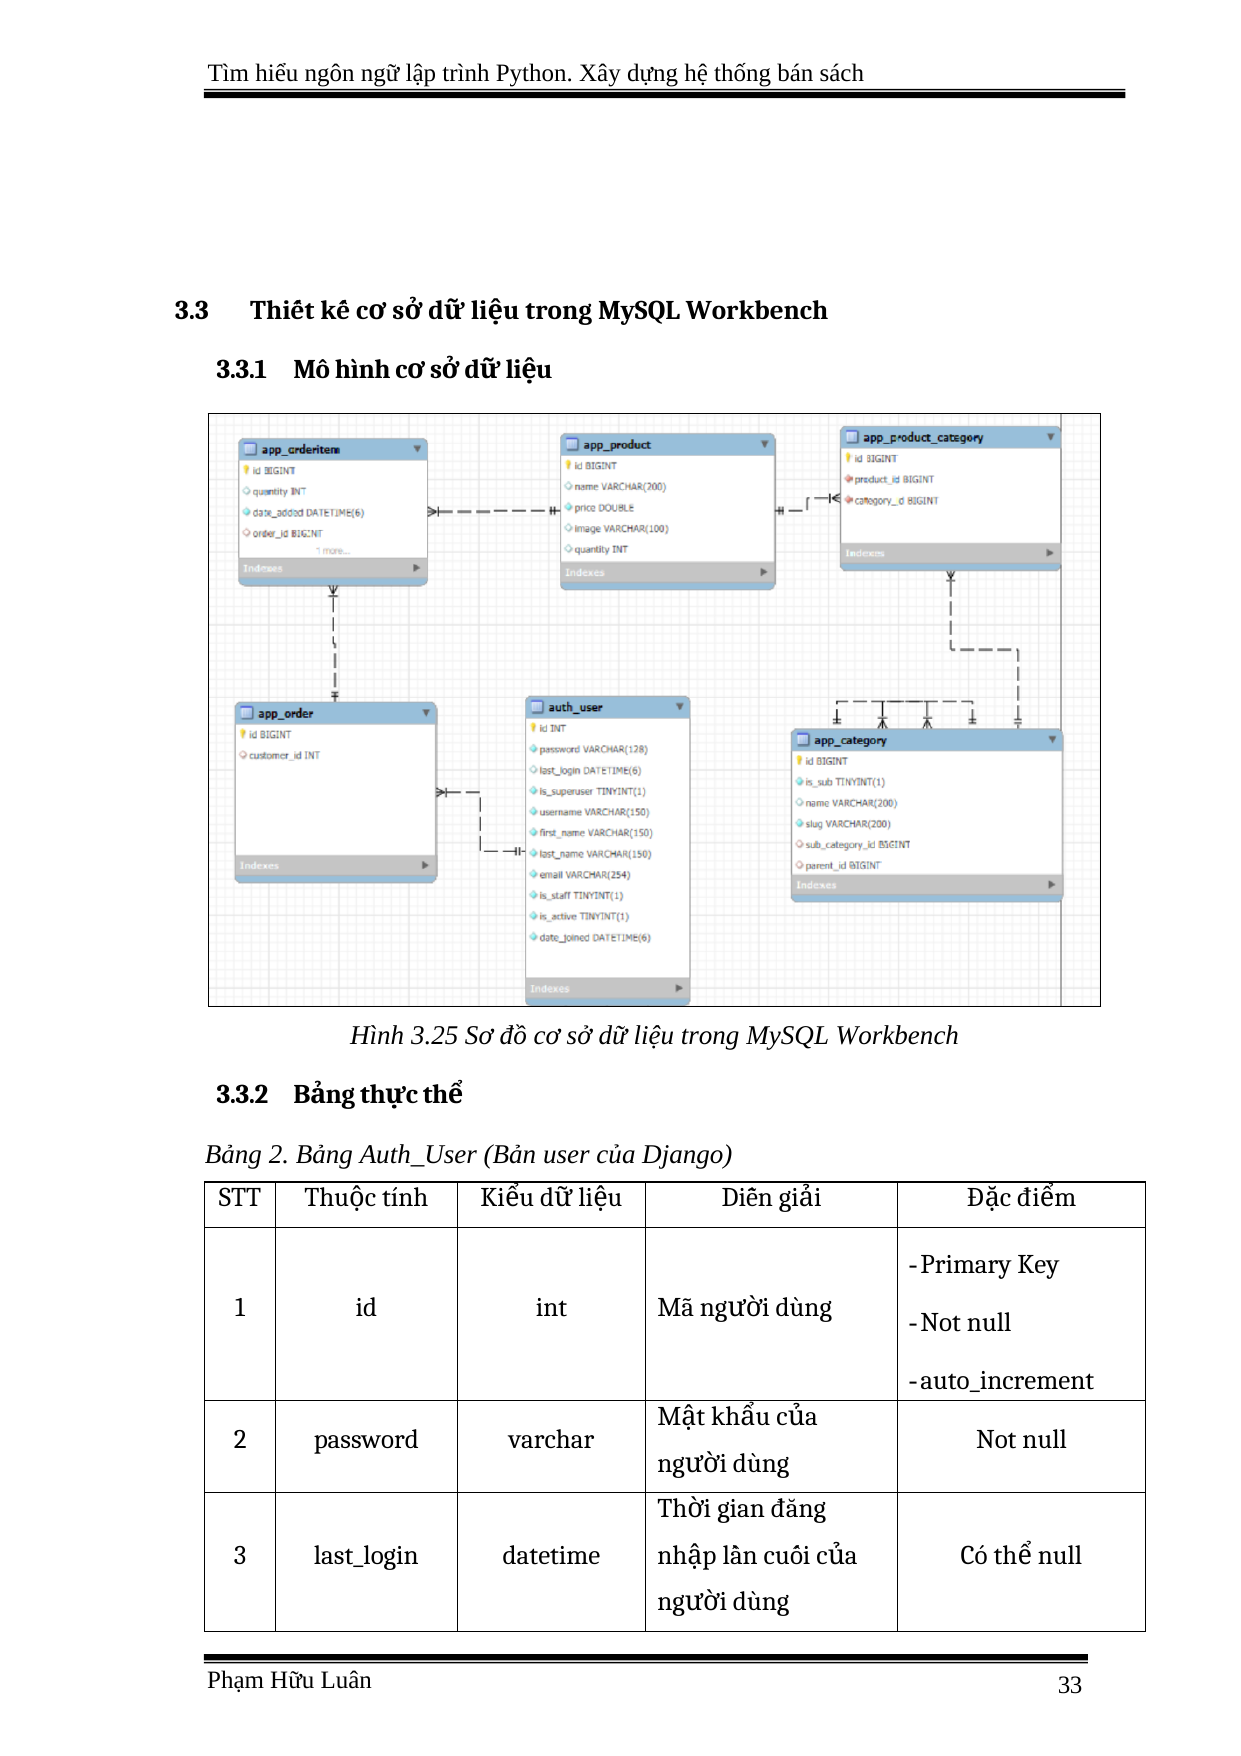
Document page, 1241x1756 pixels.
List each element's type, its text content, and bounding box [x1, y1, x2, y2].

subtitle Mô hình cơ sở dữ liệu [204, 354, 1134, 385]
subtitle Bảng thực thể [204, 1079, 1134, 1110]
table_cell varchar [458, 1401, 645, 1492]
table_cell Mã người dùng [646, 1228, 897, 1400]
table_cell Mật khẩu của người dùng [646, 1401, 897, 1492]
table_header Đặc điểm [898, 1183, 1145, 1227]
table_cell 2 [205, 1401, 275, 1492]
table_header Diễn giải [646, 1183, 897, 1227]
text Bảng 2. Bảng Auth_User (Bản user của Django) [204, 1138, 1134, 1169]
table_cell 1 [205, 1228, 275, 1400]
table_header Kiểu dữ liệu [458, 1183, 645, 1227]
table_cell Not null [898, 1401, 1145, 1492]
table_cell Có thể null [898, 1493, 1145, 1631]
table_cell int [458, 1228, 645, 1400]
table_cell datetime [458, 1493, 645, 1631]
table_cell id [276, 1228, 457, 1400]
table_header STT [205, 1183, 275, 1227]
table_cell password [276, 1401, 457, 1492]
table_cell last_login [276, 1493, 457, 1631]
table_cell 3 [205, 1493, 275, 1631]
table_header Thuộc tính [276, 1183, 457, 1227]
subtitle Thiết kế cơ sở dữ liệu trong MySQL Workbench [175, 295, 1134, 326]
picture [209, 414, 1100, 1006]
table_cell Primary Key Not null auto_increment [898, 1228, 1145, 1400]
table_cell Thời gian đăng nhập lần cuối của người dùng [646, 1493, 897, 1631]
